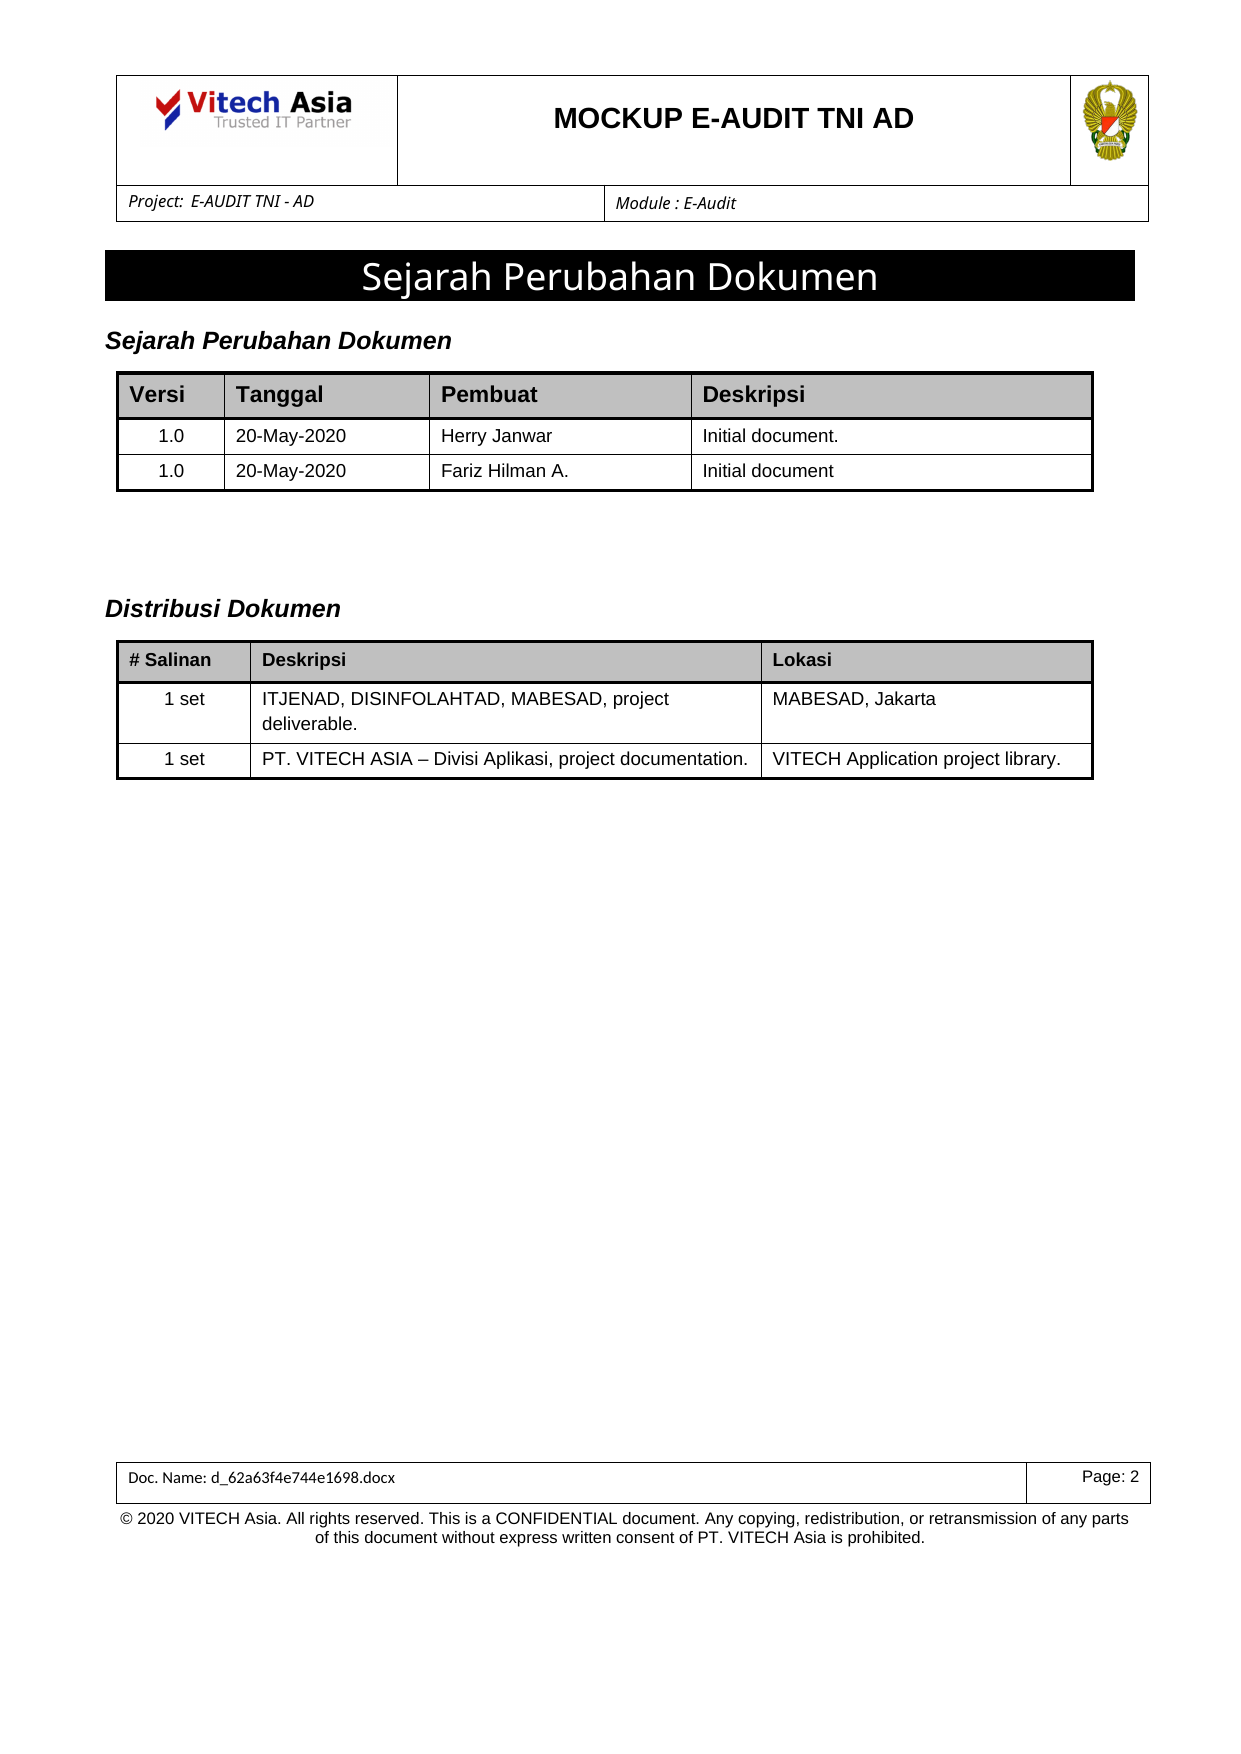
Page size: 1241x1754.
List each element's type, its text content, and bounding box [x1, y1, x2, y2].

table_header Deskripsi [692, 375, 1091, 417]
table_cell Fariz Hilman A. [430, 455, 691, 489]
table_cell Initial document. [692, 420, 1091, 454]
text Sejarah Perubahan Dokumen [105, 326, 1135, 355]
table_header Lokasi [762, 643, 1091, 681]
table_cell 20-May-2020 [225, 455, 429, 489]
text Distribusi Dokumen [105, 594, 1135, 623]
table_cell 20-May-2020 [225, 420, 429, 454]
table_cell 1 set [119, 744, 250, 777]
picture [139, 76, 395, 147]
table_cell 1.0 [119, 455, 224, 489]
table_header Versi [119, 375, 224, 417]
picture [1075, 77, 1144, 164]
table_header Tanggal [225, 375, 429, 417]
table_cell 1 set [119, 684, 250, 742]
table_cell 1.0 [119, 420, 224, 454]
table_cell MABESAD, Jakarta [762, 684, 1091, 742]
table_cell PT. VITECH ASIA – Divisi Aplikasi, project documentation. [251, 744, 761, 777]
table_header # Salinan [119, 643, 250, 681]
table_header Pembuat [430, 375, 691, 417]
table_cell Herry Janwar [430, 420, 691, 454]
table_cell VITECH Application project library. [762, 744, 1091, 777]
table_header Deskripsi [251, 643, 761, 681]
table_cell ITJENAD, DISINFOLAHTAD, MABESAD, project deliverable. [251, 684, 761, 742]
table_cell Initial document [692, 455, 1091, 489]
subtitle Sejarah Perubahan Dokumen [105, 250, 1135, 301]
